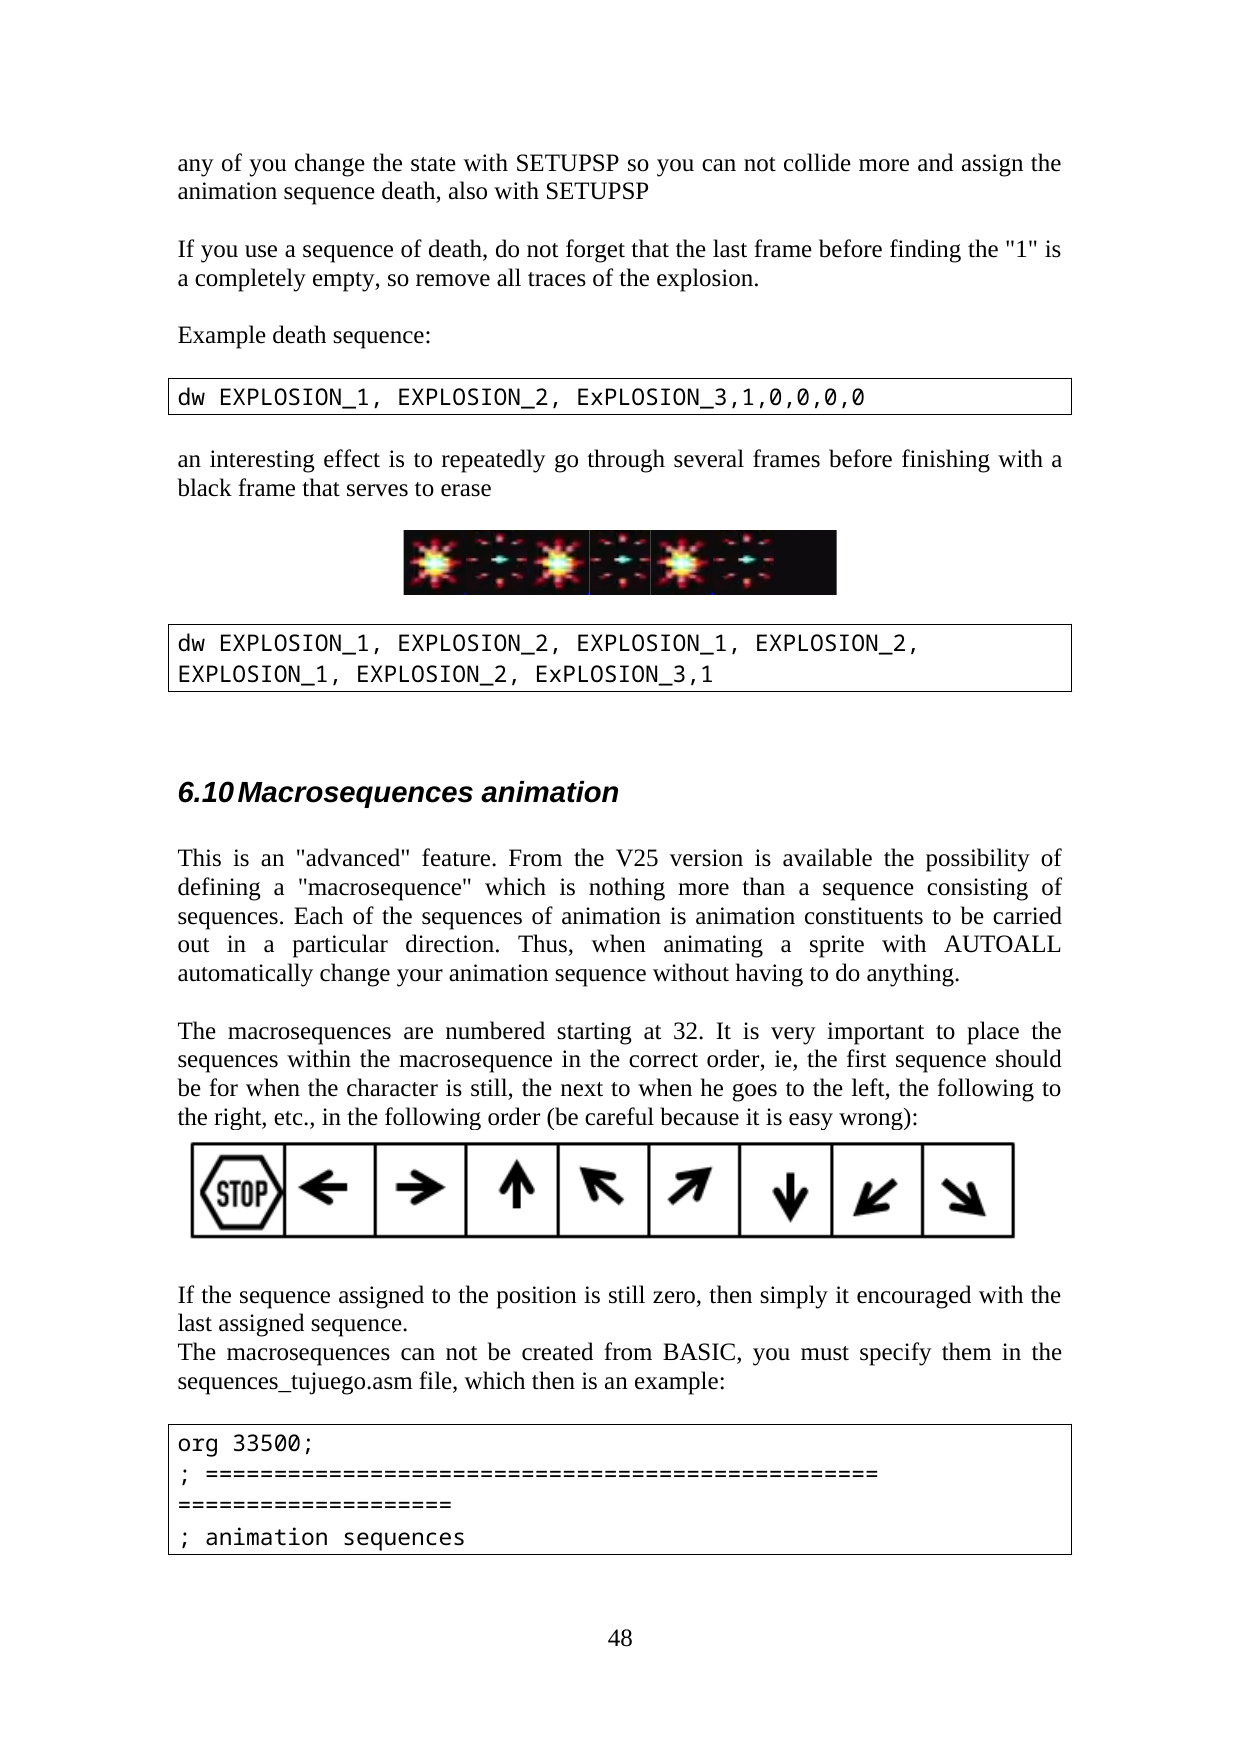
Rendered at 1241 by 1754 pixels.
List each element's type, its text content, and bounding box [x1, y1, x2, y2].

subtitle Macrosequences animation [177, 775, 1063, 808]
text Example death sequence: [177, 320, 1063, 349]
text The macrosequences are numbered starting at 32. It is very important to place the sequences within the macrosequence in the correct order, ie, the first sequence should be for when the character is still, the next to when he goes to the left, the following to the right, etc., in the following order (be careful because it is easy wrong): [177, 1016, 1063, 1131]
text If the sequence assigned to the position is still zero, then simply it encouraged with the last assigned sequence. [177, 1280, 1063, 1337]
text ; animation sequences [169, 1517, 1071, 1554]
text org 33500; [169, 1425, 1071, 1458]
text The macrosequences can not be created from BASIC, you must specify them in the sequences_tujuego.asm file, which then is an example: [177, 1337, 1063, 1395]
text ; ================================================= ==================== [177, 1458, 1063, 1517]
picture [403, 530, 837, 595]
text If you use a sequence of death, do not forget that the last frame before finding the "1" is a completely empty, so remove all traces of the explosion. [177, 234, 1063, 291]
text dw EXPLOSION_1, EXPLOSION_2, EXPLOSION_1, EXPLOSION_2, EXPLOSION_1, EXPLOSION_2, ExPLOSION_3,1 [169, 625, 1071, 691]
text an interesting effect is to repeatedly go through several frames before finishing with a black frame that serves to erase [177, 444, 1063, 501]
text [177, 148, 1063, 205]
text This is an "advanced" feature. From the V25 version is available the possibility of defining a "macrosequence" which is nothing more than a sequence consisting of sequences. Each of the sequences of animation is animation constituents to be carried out in a particular direction. Thus, when animating a sprite with AUTOALL automatically change your animation sequence without having to do anything. [177, 843, 1063, 987]
text dw EXPLOSION_1, EXPLOSION_2, ExPLOSION_3,1,0,0,0,0 [169, 379, 1071, 414]
picture [177, 1130, 1026, 1251]
